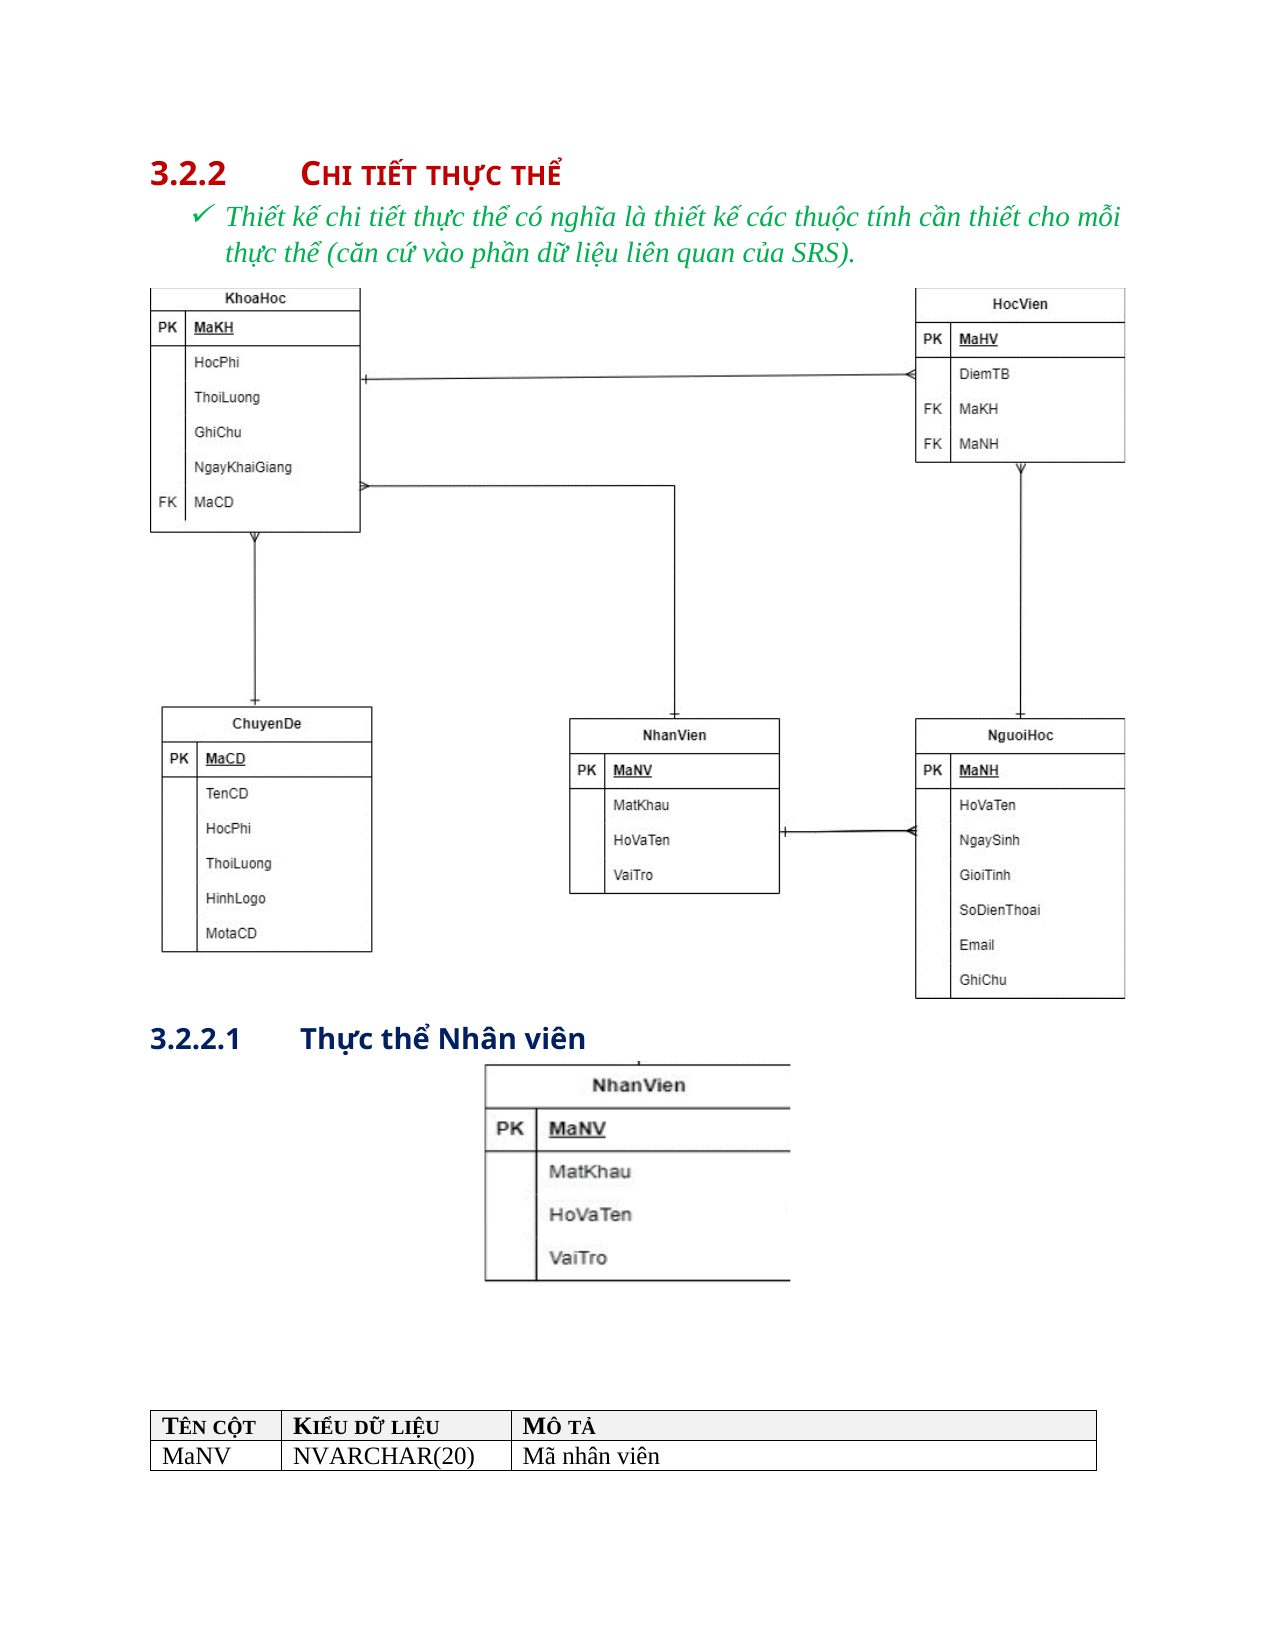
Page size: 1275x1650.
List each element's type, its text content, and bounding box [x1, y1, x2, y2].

list Thiết kế chi tiết thực thể có nghĩa là thiết kế các thuộc tính cần thiết cho mỗi thực thể (căn cứ vào phần dữ liệu liên quan của SRS). [187, 199, 1125, 269]
subtitle Chi tiết thực thể [150, 150, 1125, 195]
picture [150, 288, 1125, 999]
table_cell NVARCHAR(20) [282, 1441, 511, 1470]
table_cell MaNV [151, 1441, 281, 1470]
table_header Kiểu dữ liệu [282, 1411, 511, 1440]
picture [484, 1061, 791, 1286]
subtitle Thực thể Nhân viên [150, 1018, 1125, 1058]
table_cell Mã nhân viên [512, 1441, 1096, 1470]
table_header Tên cột [151, 1411, 281, 1440]
table_header Mô tả [512, 1411, 1096, 1440]
